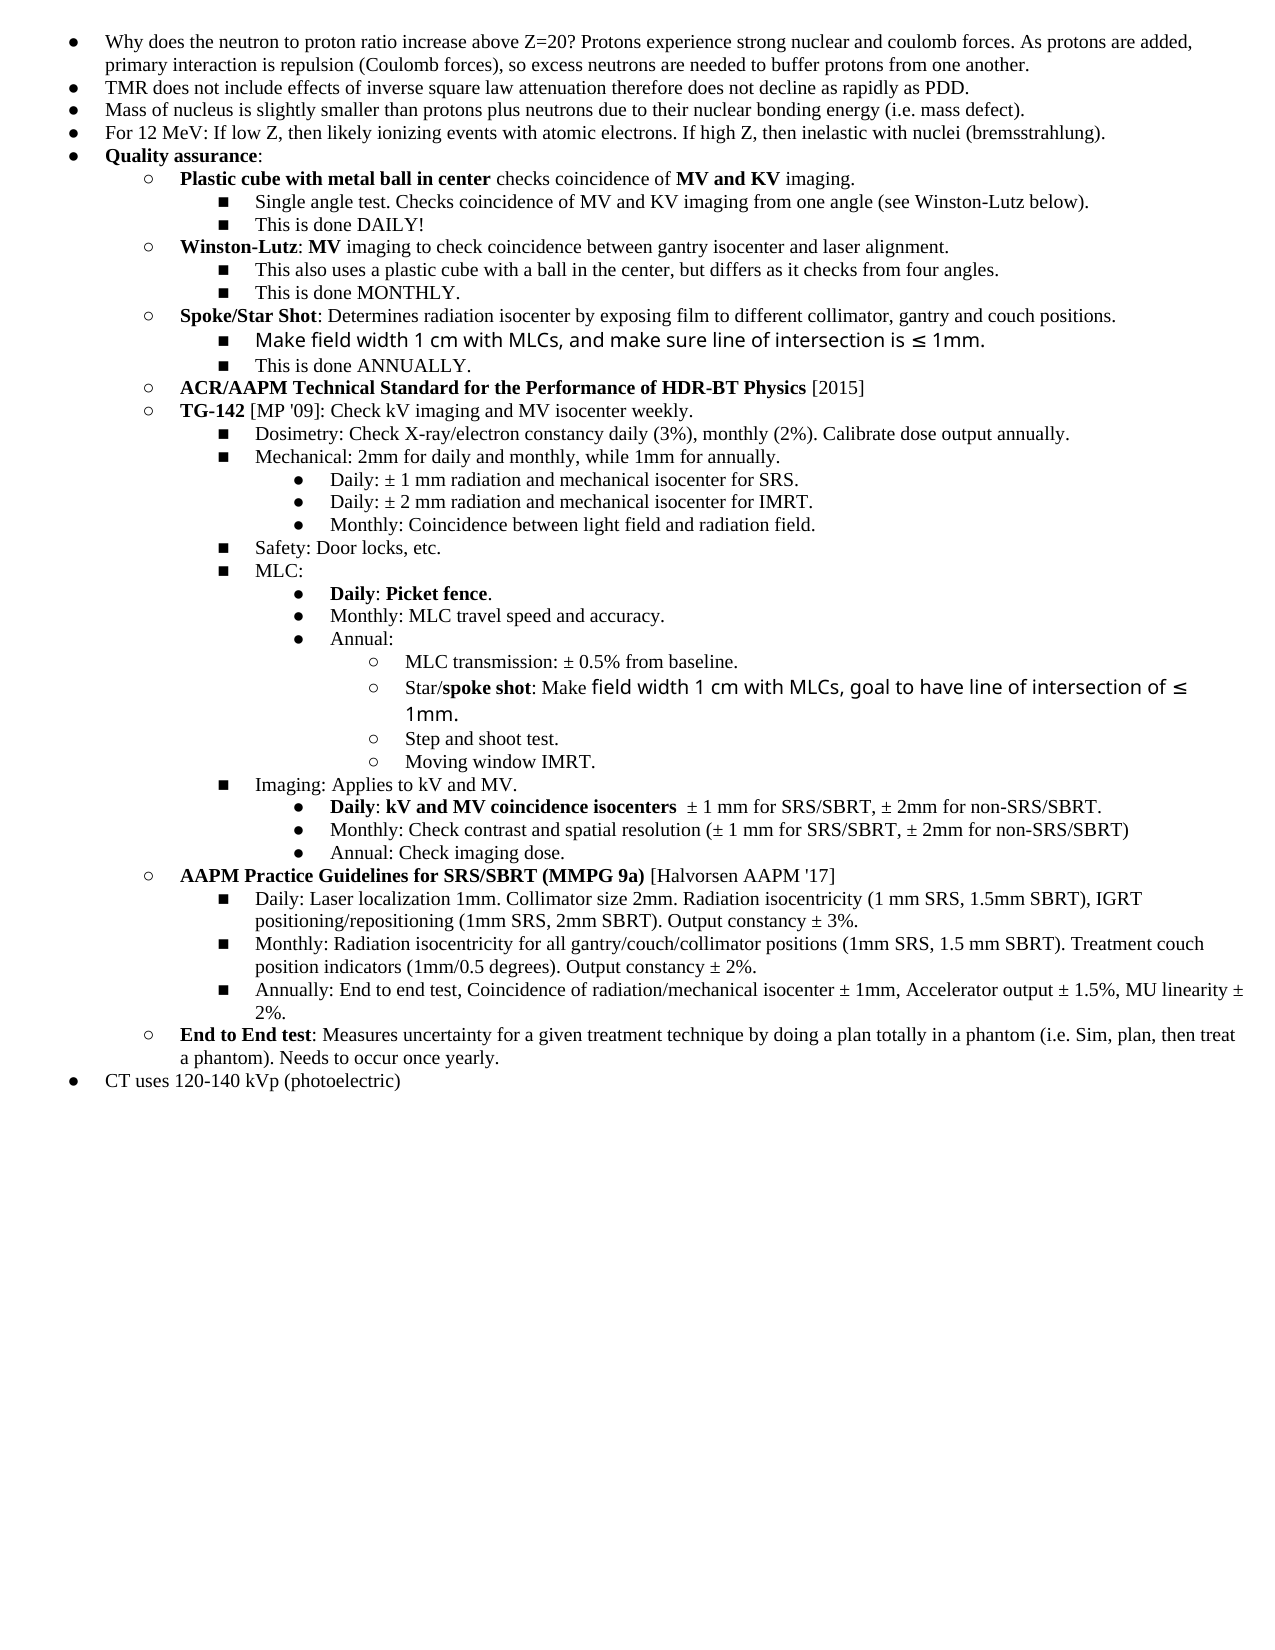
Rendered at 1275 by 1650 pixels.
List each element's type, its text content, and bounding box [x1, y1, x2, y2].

list ACR/AAPM Technical Standard for the Performance of HDR-BT Physics [2015] [142, 376, 1245, 399]
list Dosimetry: Check X-ray/electron constancy daily (3%), monthly (2%). Calibrate dose output annually. [217, 422, 1245, 445]
list Plastic cube with metal ball in center checks coincidence of MV and KV imaging. [142, 167, 1245, 190]
list Moving window IMRT. [367, 750, 1245, 772]
list TMR does not include effects of inverse square law attenuation therefore does not decline as rapidly as PDD. [67, 76, 1245, 98]
list Spoke/Star Shot: Determines radiation isocenter by exposing film to different collimator, gantry and couch positions. [142, 304, 1245, 327]
list Monthly: MLC travel speed and accuracy. [292, 604, 1245, 627]
list End to End test: Measures uncertainty for a given treatment technique by doing a plan totally in a phantom (i.e. Sim, plan, then treat a phantom). Needs to occur once yearly. [142, 1023, 1245, 1069]
list MLC: [217, 559, 1245, 582]
list Mass of nucleus is slightly smaller than protons plus neutrons due to their nuclear bonding energy (i.e. mass defect). [67, 98, 1245, 121]
list Daily: ± 1 mm radiation and mechanical isocenter for SRS. [292, 468, 1245, 490]
list This also uses a plastic cube with a ball in the center, but differs as it checks from four angles. [217, 258, 1245, 281]
list Winston-Lutz: MV imaging to check coincidence between gantry isocenter and laser alignment. [142, 235, 1245, 258]
list This is done DAILY! [217, 212, 1245, 235]
list Star/spoke shot: Make field width 1 cm with MLCs, goal to have line of intersection of ≤ 1mm. [367, 673, 1245, 727]
list Monthly: Coincidence between light field and radiation field. [292, 513, 1245, 536]
list Annually: End to end test, Coincidence of radiation/mechanical isocenter ± 1mm, Accelerator output ± 1.5%, MU linearity ± 2%. [217, 978, 1245, 1023]
list For 12 MeV: If low Z, then likely ionizing events with atomic electrons. If high Z, then inelastic with nuclei (bremsstrahlung). [67, 121, 1245, 144]
list Daily: Picket fence. [292, 582, 1245, 604]
list Annual: [292, 627, 1245, 650]
list MLC transmission: ± 0.5% from baseline. [367, 650, 1245, 673]
list Safety: Door locks, etc. [217, 536, 1245, 559]
list Monthly: Check contrast and spatial resolution (± 1 mm for SRS/SBRT, ± 2mm for non-SRS/SBRT) [292, 818, 1245, 841]
list AAPM Practice Guidelines for SRS/SBRT (MMPG 9a) [Halvorsen AAPM '17] [142, 864, 1245, 887]
list Mechanical: 2mm for daily and monthly, while 1mm for annually. [217, 445, 1245, 468]
list Daily: ± 2 mm radiation and mechanical isocenter for IMRT. [292, 490, 1245, 513]
list Single angle test. Checks coincidence of MV and KV imaging from one angle (see Winston-Lutz below). [217, 190, 1245, 212]
list Annual: Check imaging dose. [292, 841, 1245, 864]
list Quality assurance: [67, 144, 1245, 167]
list Daily: Laser localization 1mm. Collimator size 2mm. Radiation isocentricity (1 mm SRS, 1.5mm SBRT), IGRT positioning/repositioning (1mm SRS, 2mm SBRT). Output constancy ± 3%. [217, 887, 1245, 932]
list Daily: kV and MV coincidence isocenters ± 1 mm for SRS/SBRT, ± 2mm for non-SRS/SBRT. [292, 795, 1245, 818]
list This is done ANNUALLY. [217, 353, 1245, 376]
list This is done MONTHLY. [217, 281, 1245, 304]
list Make field width 1 cm with MLCs, and make sure line of intersection is ≤ 1mm. [217, 327, 1245, 353]
list Step and shoot test. [367, 727, 1245, 750]
list TG-142 [MP '09]: Check kV imaging and MV isocenter weekly. [142, 399, 1245, 422]
list CT uses 120-140 kVp (photoelectric) [67, 1069, 1245, 1092]
list Imaging: Applies to kV and MV. [217, 772, 1245, 795]
list Monthly: Radiation isocentricity for all gantry/couch/collimator positions (1mm SRS, 1.5 mm SBRT). Treatment couch position indicators (1mm/0.5 degrees). Output constancy ± 2%. [217, 932, 1245, 978]
list Why does the neutron to proton ratio increase above Z=20? Protons experience strong nuclear and coulomb forces. As protons are added, primary interaction is repulsion (Coulomb forces), so excess neutrons are needed to buffer protons from one another. [67, 30, 1245, 76]
